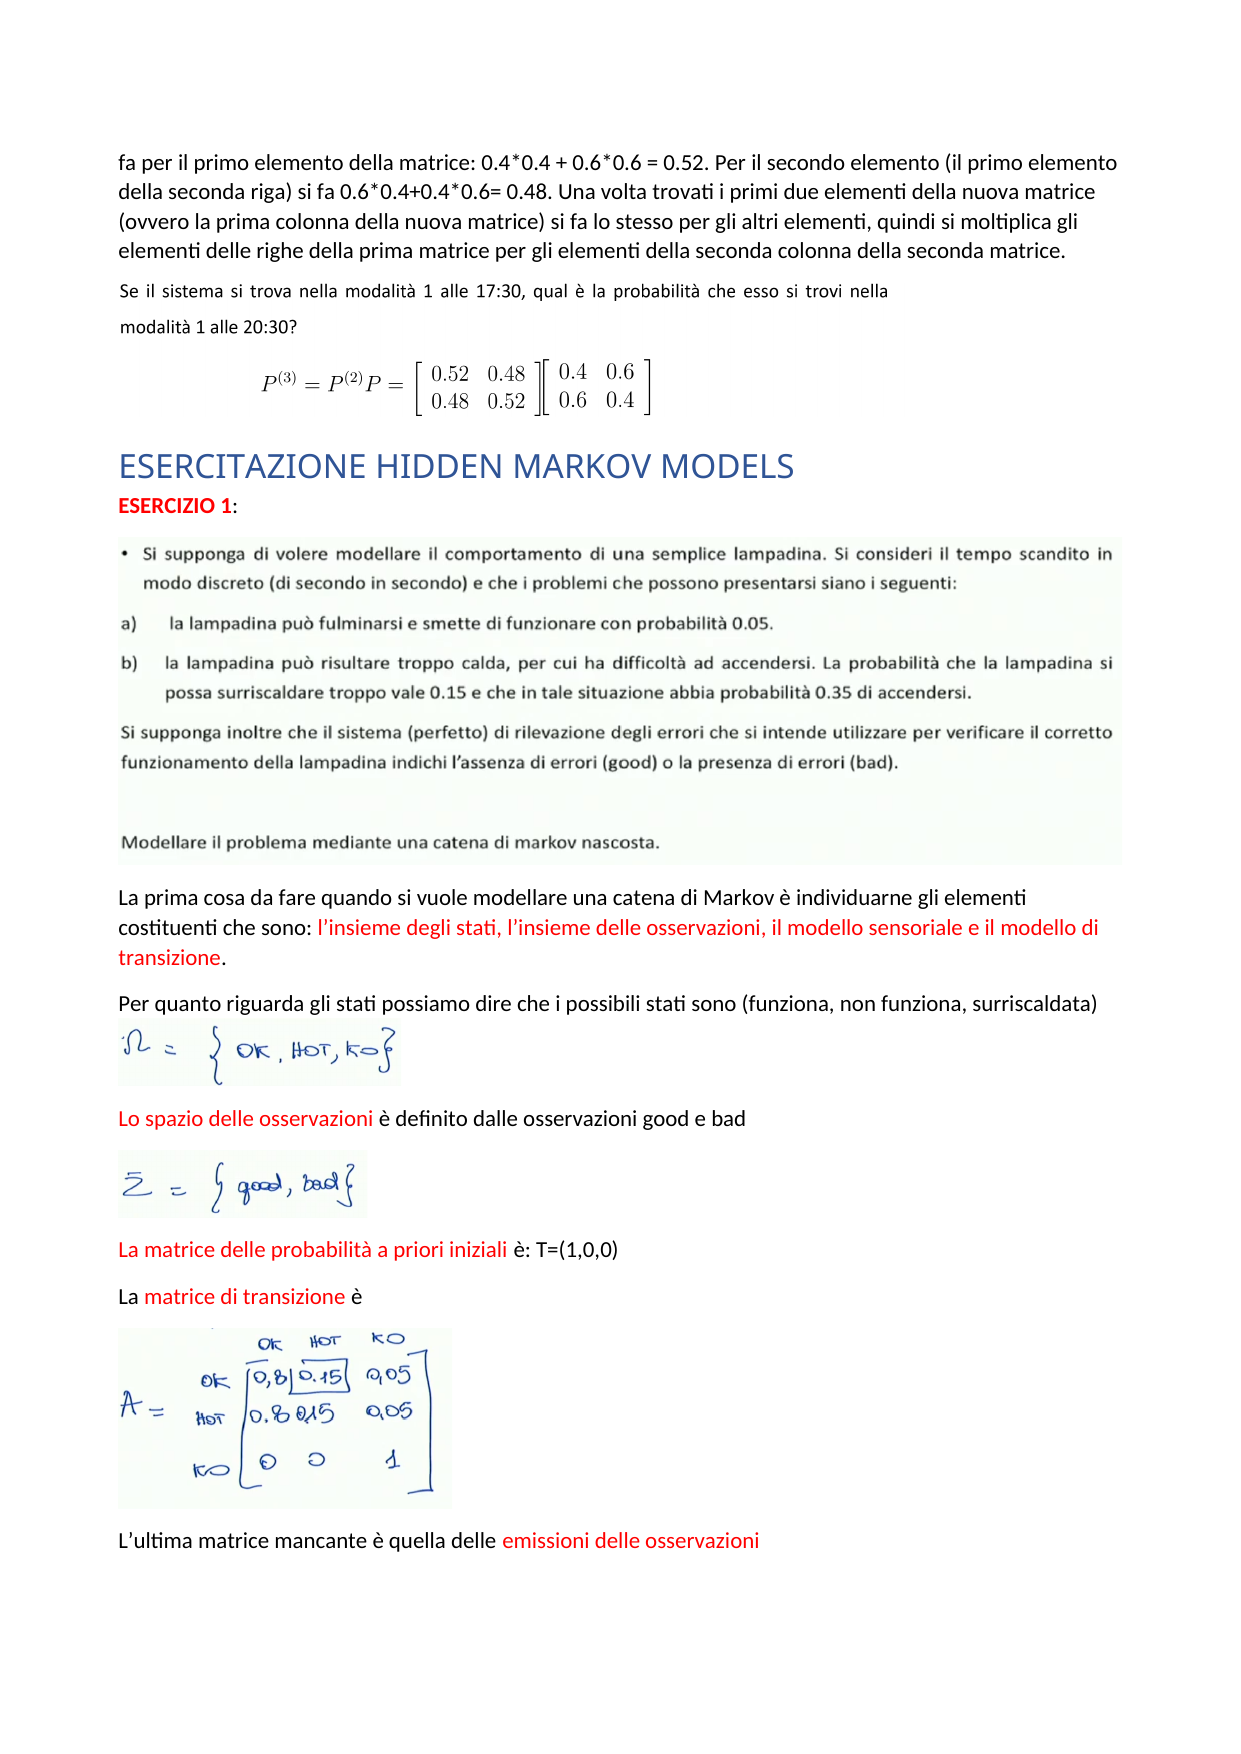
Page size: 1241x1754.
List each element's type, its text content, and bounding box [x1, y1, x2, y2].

text Per quanto riguarda gli stati possiamo dire che i possibili stati sono (funziona, non funziona, surriscaldata) [118, 989, 1122, 1086]
text La matrice delle probabilità a priori iniziali è: T=(1,0,0) [118, 1236, 1122, 1264]
picture [118, 1150, 368, 1218]
picture [118, 1018, 402, 1086]
text L’ultima matrice mancante è quella delle emissioni delle osservazioni [118, 1526, 1122, 1554]
picture [118, 283, 905, 417]
text La prima cosa da fare quando si vuole modellare una catena di Markov è individuarne gli elementi costituenti che sono: l’insieme degli stati, l’insieme delle osservazioni, il modello sensoriale e il modello di transizione. [118, 883, 1122, 971]
picture [118, 1328, 453, 1509]
text La matrice di transizione è [118, 1282, 1122, 1310]
subtitle ESERCITAZIONE HIDDEN MARKOV MODELS [118, 443, 1122, 488]
text Lo spazio delle osservazioni è definito dalle osservazioni good e bad [118, 1104, 1122, 1132]
picture [118, 537, 1123, 865]
text ESERCIZIO 1: [118, 491, 1122, 519]
